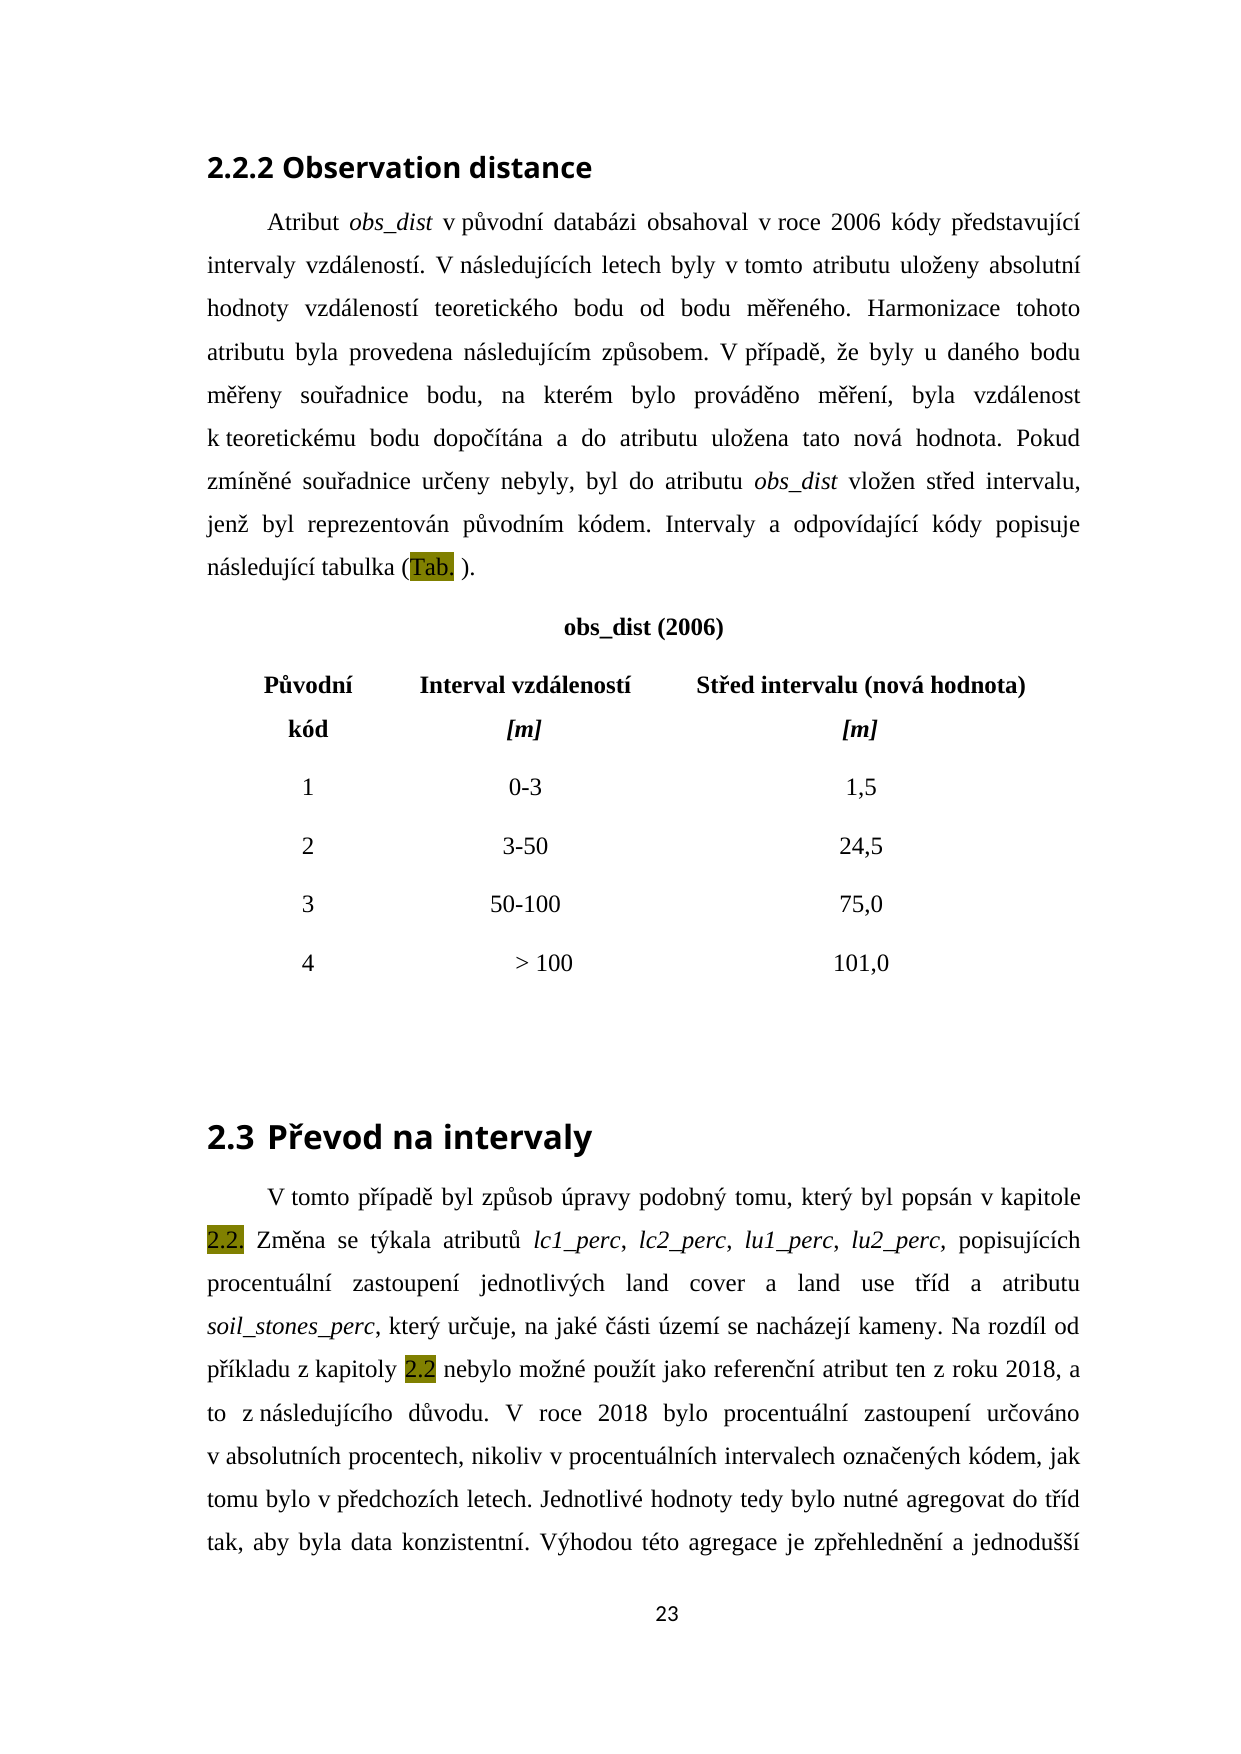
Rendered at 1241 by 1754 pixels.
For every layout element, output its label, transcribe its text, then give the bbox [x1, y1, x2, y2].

table_cell 0-3 [387, 772, 663, 831]
subtitle Převod na intervaly [207, 1114, 1081, 1159]
table_cell 75,0 [664, 889, 1058, 948]
table_cell Původní kód [229, 671, 387, 772]
table_cell 101,0 [664, 948, 1058, 1006]
text Atribut obs_dist v původní databázi obsahoval v roce 2006 kódy představující intervaly vzdáleností. V následujících letech byly v tomto atributu uloženy absolutní hodnoty vzdáleností teoretického bodu od bodu měřeného. Harmonizace tohoto atributu byla provedena následujícím způsobem. V případě, že byly u daného bodu měřeny souřadnice bodu, na kterém bylo prováděno měření, byla vzdálenost k teoretickému bodu dopočítána a do atributu uložena tato nová hodnota. Pokud zmíněné souřadnice určeny nebyly, byl do atributu obs_dist vložen střed intervalu, jenž byl reprezentován původním kódem. Intervaly a odpovídající kódy popisuje následující tabulka (Tab. ). [207, 207, 1081, 581]
table_cell 1,5 [664, 772, 1058, 831]
subtitle Observation distance [207, 148, 1081, 187]
table_cell 3 [229, 889, 387, 948]
table_cell 1 [229, 772, 387, 831]
table_cell 50-100 [387, 889, 663, 948]
table_cell 2 [229, 831, 387, 889]
table_cell 3-50 [387, 831, 663, 889]
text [207, 1182, 1081, 1556]
table_cell 24,5 [664, 831, 1058, 889]
table_cell Interval vzdáleností [m] [387, 671, 663, 772]
table_header obs_dist (2006) [229, 612, 1058, 671]
table_cell Střed intervalu (nová hodnota) [m] [664, 671, 1058, 772]
table_cell > 100 [387, 948, 663, 1006]
table_cell 4 [229, 948, 387, 1006]
